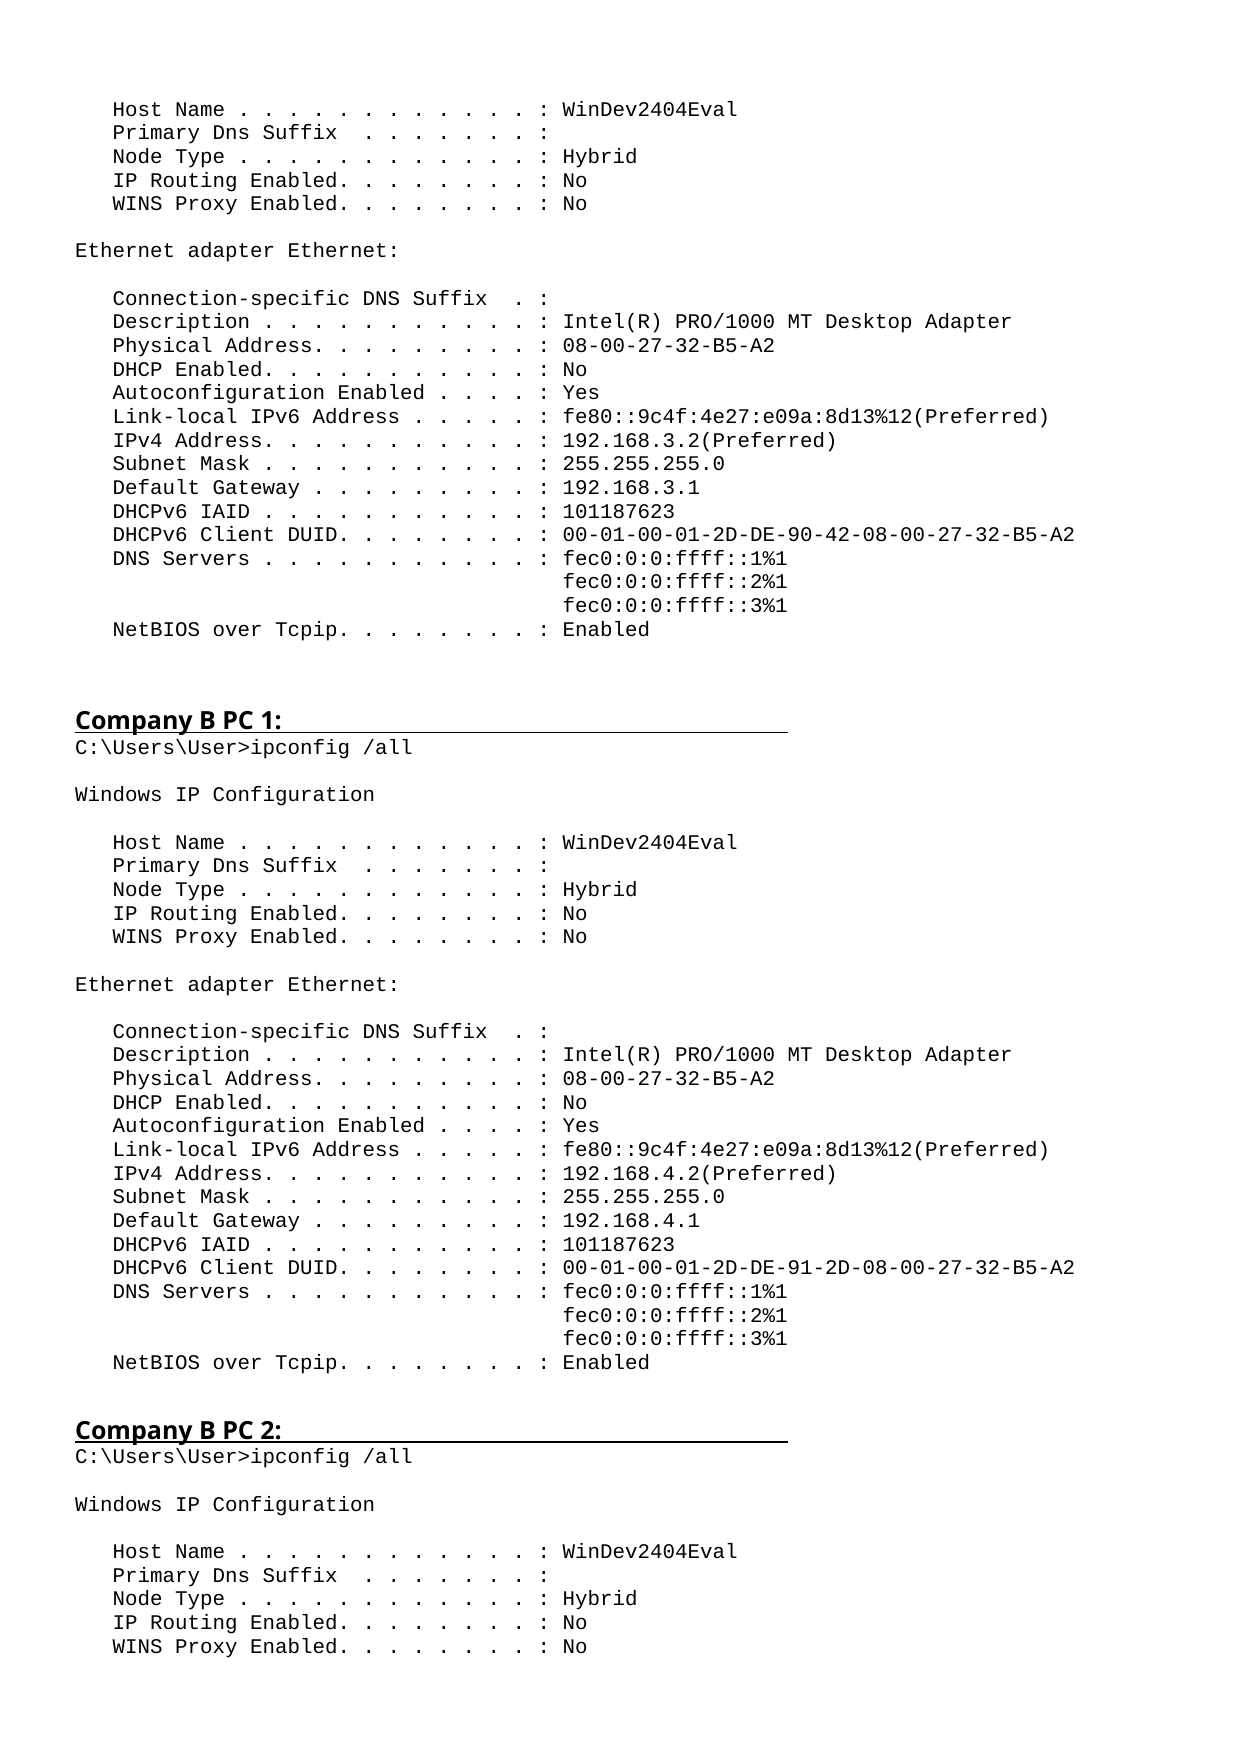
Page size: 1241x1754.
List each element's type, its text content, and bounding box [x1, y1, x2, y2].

text Connection-specific DNS Suffix . : [75, 1021, 1165, 1044]
text Ethernet adapter Ethernet: [75, 973, 1165, 997]
text Default Gateway . . . . . . . . . : 192.168.3.1 [75, 477, 1165, 501]
text DHCP Enabled. . . . . . . . . . . : No [75, 1092, 1165, 1115]
text fec0:0:0:ffff::3%1 [75, 595, 1165, 619]
text Host Name . . . . . . . . . . . . : WinDev2404Eval [75, 99, 1165, 122]
text Subnet Mask . . . . . . . . . . . : 255.255.255.0 [75, 453, 1165, 477]
text Physical Address. . . . . . . . . : 08-00-27-32-B5-A2 [75, 1068, 1165, 1092]
text Link-local IPv6 Address . . . . . : fe80::9c4f:4e27:e09a:8d13%12(Preferred) [75, 406, 1165, 430]
text Physical Address. . . . . . . . . : 08-00-27-32-B5-A2 [75, 335, 1165, 359]
text C:\Users\User>ipconfig /all [75, 1446, 1165, 1470]
text DHCPv6 Client DUID. . . . . . . . : 00-01-00-01-2D-DE-91-2D-08-00-27-32-B5-A2 [75, 1257, 1165, 1281]
text Autoconfiguration Enabled . . . . : Yes [75, 1115, 1165, 1139]
text WINS Proxy Enabled. . . . . . . . : No [75, 193, 1165, 217]
text Connection-specific DNS Suffix . : [75, 288, 1165, 311]
text Description . . . . . . . . . . . : Intel(R) PRO/1000 MT Desktop Adapter [75, 1044, 1165, 1068]
text fec0:0:0:ffff::2%1 [75, 1304, 1165, 1328]
text NetBIOS over Tcpip. . . . . . . . : Enabled [75, 1352, 1165, 1376]
text Default Gateway . . . . . . . . . : 192.168.4.1 [75, 1210, 1165, 1234]
text IP Routing Enabled. . . . . . . . : No [75, 1612, 1165, 1636]
text Node Type . . . . . . . . . . . . : Hybrid [75, 1588, 1165, 1612]
text DNS Servers . . . . . . . . . . . : fec0:0:0:ffff::1%1 [75, 548, 1165, 572]
text DHCPv6 Client DUID. . . . . . . . : 00-01-00-01-2D-DE-90-42-08-00-27-32-B5-A2 [75, 524, 1165, 548]
text DHCPv6 IAID . . . . . . . . . . . : 101187623 [75, 501, 1165, 524]
text Subnet Mask . . . . . . . . . . . : 255.255.255.0 [75, 1186, 1165, 1210]
text Autoconfiguration Enabled . . . . : Yes [75, 382, 1165, 406]
text Primary Dns Suffix . . . . . . . : [75, 122, 1165, 146]
text Primary Dns Suffix . . . . . . . : [75, 1565, 1165, 1588]
text Primary Dns Suffix . . . . . . . : [75, 855, 1165, 879]
text Company B PC 1: [75, 703, 1165, 737]
text DHCP Enabled. . . . . . . . . . . : No [75, 359, 1165, 382]
text WINS Proxy Enabled. . . . . . . . : No [75, 1636, 1165, 1659]
text NetBIOS over Tcpip. . . . . . . . : Enabled [75, 619, 1165, 642]
text C:\Users\User>ipconfig /all [75, 737, 1165, 761]
text Windows IP Configuration [75, 784, 1165, 808]
text Link-local IPv6 Address . . . . . : fe80::9c4f:4e27:e09a:8d13%12(Preferred) [75, 1139, 1165, 1163]
text IP Routing Enabled. . . . . . . . : No [75, 903, 1165, 926]
text Windows IP Configuration [75, 1494, 1165, 1517]
text DHCPv6 IAID . . . . . . . . . . . : 101187623 [75, 1234, 1165, 1257]
text IPv4 Address. . . . . . . . . . . : 192.168.4.2(Preferred) [75, 1163, 1165, 1186]
text Host Name . . . . . . . . . . . . : WinDev2404Eval [75, 1541, 1165, 1565]
text Ethernet adapter Ethernet: [75, 241, 1165, 264]
text Host Name . . . . . . . . . . . . : WinDev2404Eval [75, 832, 1165, 855]
text IP Routing Enabled. . . . . . . . : No [75, 169, 1165, 193]
text DNS Servers . . . . . . . . . . . : fec0:0:0:ffff::1%1 [75, 1281, 1165, 1304]
text fec0:0:0:ffff::3%1 [75, 1328, 1165, 1352]
text Company B PC 2: [75, 1412, 1165, 1446]
text WINS Proxy Enabled. . . . . . . . : No [75, 926, 1165, 950]
text Description . . . . . . . . . . . : Intel(R) PRO/1000 MT Desktop Adapter [75, 311, 1165, 335]
text Node Type . . . . . . . . . . . . : Hybrid [75, 879, 1165, 903]
text IPv4 Address. . . . . . . . . . . : 192.168.3.2(Preferred) [75, 430, 1165, 453]
text fec0:0:0:ffff::2%1 [75, 572, 1165, 595]
text Node Type . . . . . . . . . . . . : Hybrid [75, 146, 1165, 169]
